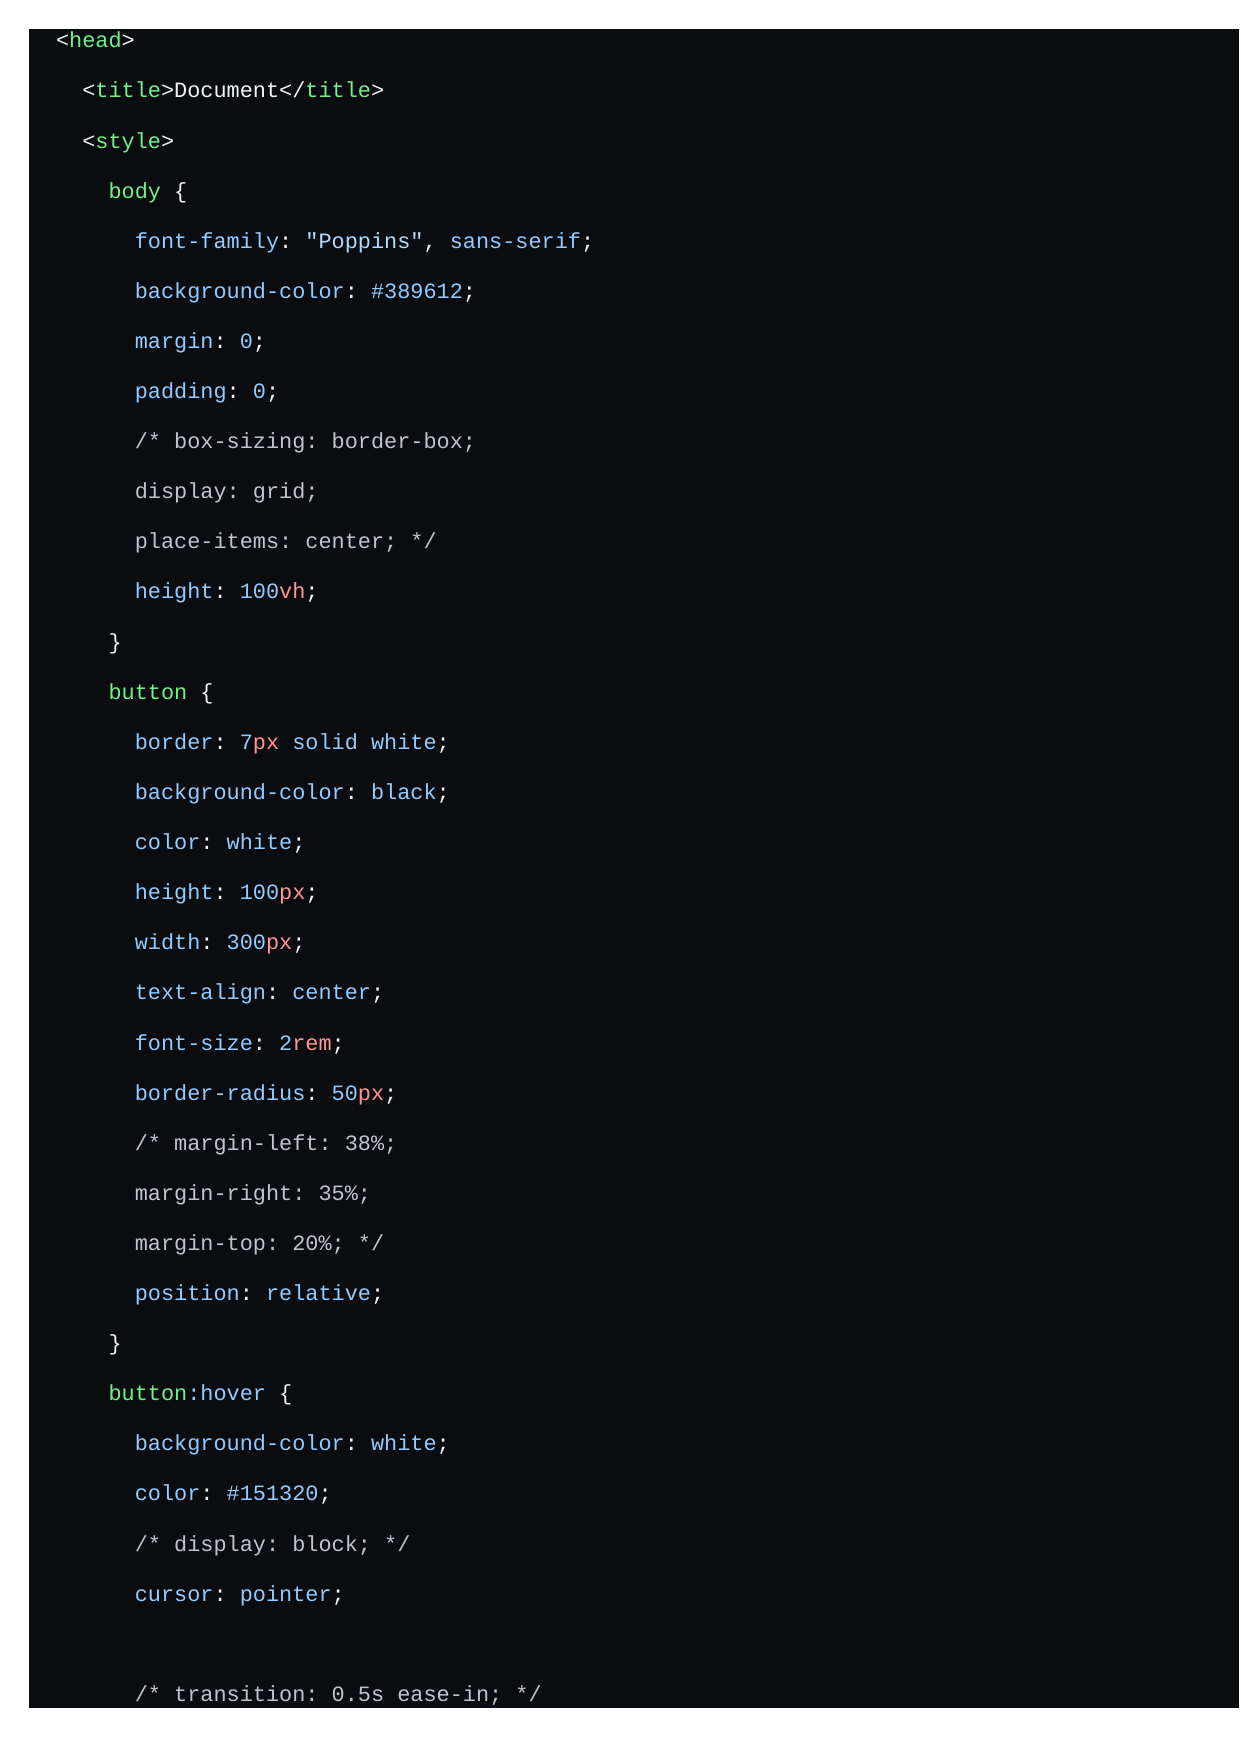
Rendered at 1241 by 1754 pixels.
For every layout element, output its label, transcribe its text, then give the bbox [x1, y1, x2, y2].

text background-color: black; [29, 781, 1239, 806]
text <style> [29, 130, 1239, 154]
text } [29, 1332, 1239, 1357]
text font-family: "Poppins", sans-serif; [29, 230, 1239, 255]
text /* display: block; */ [29, 1533, 1239, 1557]
text background-color: #389612; [29, 280, 1239, 305]
text button:hover { [29, 1382, 1239, 1407]
text color: white; [29, 831, 1239, 856]
text padding: 0; [29, 380, 1239, 405]
text width: 300px; [29, 931, 1239, 956]
text font-size: 2rem; [29, 1032, 1239, 1056]
text } [29, 631, 1239, 656]
text /* transition: 0.5s ease-in; */ [29, 1683, 1239, 1708]
text color: #151320; [29, 1483, 1239, 1507]
text background-color: white; [29, 1432, 1239, 1457]
text height: 100px; [29, 881, 1239, 906]
text margin-top: 20%; */ [29, 1232, 1239, 1257]
text <head> [29, 29, 1239, 54]
text <title>Document</title> [29, 80, 1239, 104]
text margin-right: 35%; [29, 1182, 1239, 1207]
text body { [29, 180, 1239, 205]
text /* margin-left: 38%; [29, 1132, 1239, 1157]
text border-radius: 50px; [29, 1082, 1239, 1107]
text /* box-sizing: border-box; [29, 430, 1239, 455]
text cursor: pointer; [29, 1583, 1239, 1608]
text place-items: center; */ [29, 531, 1239, 555]
text border: 7px solid white; [29, 731, 1239, 756]
text height: 100vh; [29, 581, 1239, 606]
text display: grid; [29, 481, 1239, 505]
text text-align: center; [29, 982, 1239, 1006]
text position: relative; [29, 1282, 1239, 1307]
text margin: 0; [29, 330, 1239, 355]
text button { [29, 681, 1239, 706]
